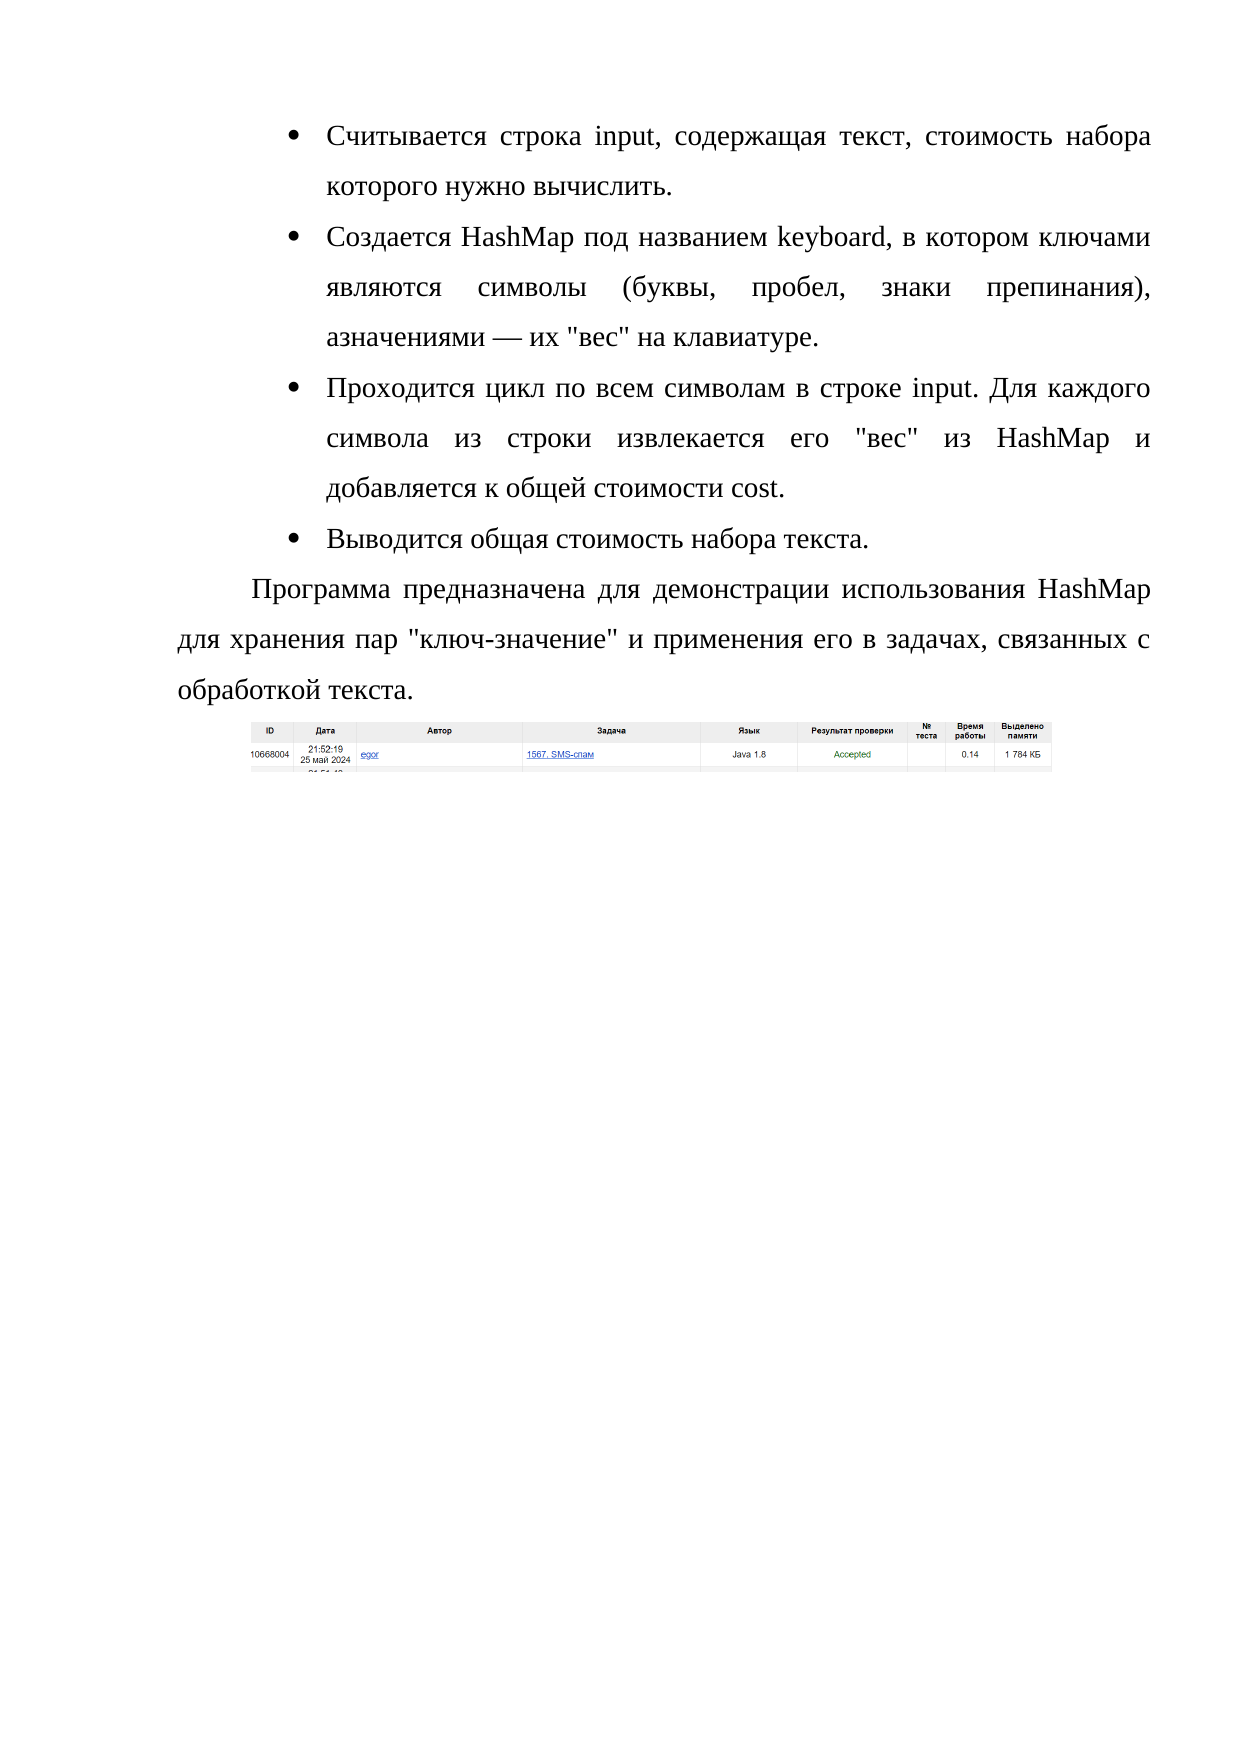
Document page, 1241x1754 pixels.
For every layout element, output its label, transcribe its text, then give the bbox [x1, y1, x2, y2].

picture [251, 722, 1054, 772]
text Программа предназначена для демонстрации использования HashMap для хранения пар "ключ-значение" и применения его в задачах, связанных с обработкой текста. [177, 571, 1152, 706]
list Проходится цикл по всем символам в строке input. Для каждого символа из строки извлекается его "вес" из HashMap и добавляется к общей стоимости cost. [288, 370, 1152, 504]
list Выводится общая стоимость набора текста. [288, 521, 1152, 554]
list Считывается строка input, содержащая текст, стоимость набора которого нужно вычислить. [288, 118, 1152, 202]
list Создается HashMap под названием keyboard, в котором ключами являются символы (буквы, пробел, знаки препинания), азначениями — их "вес" на клавиатуре. [288, 219, 1152, 353]
